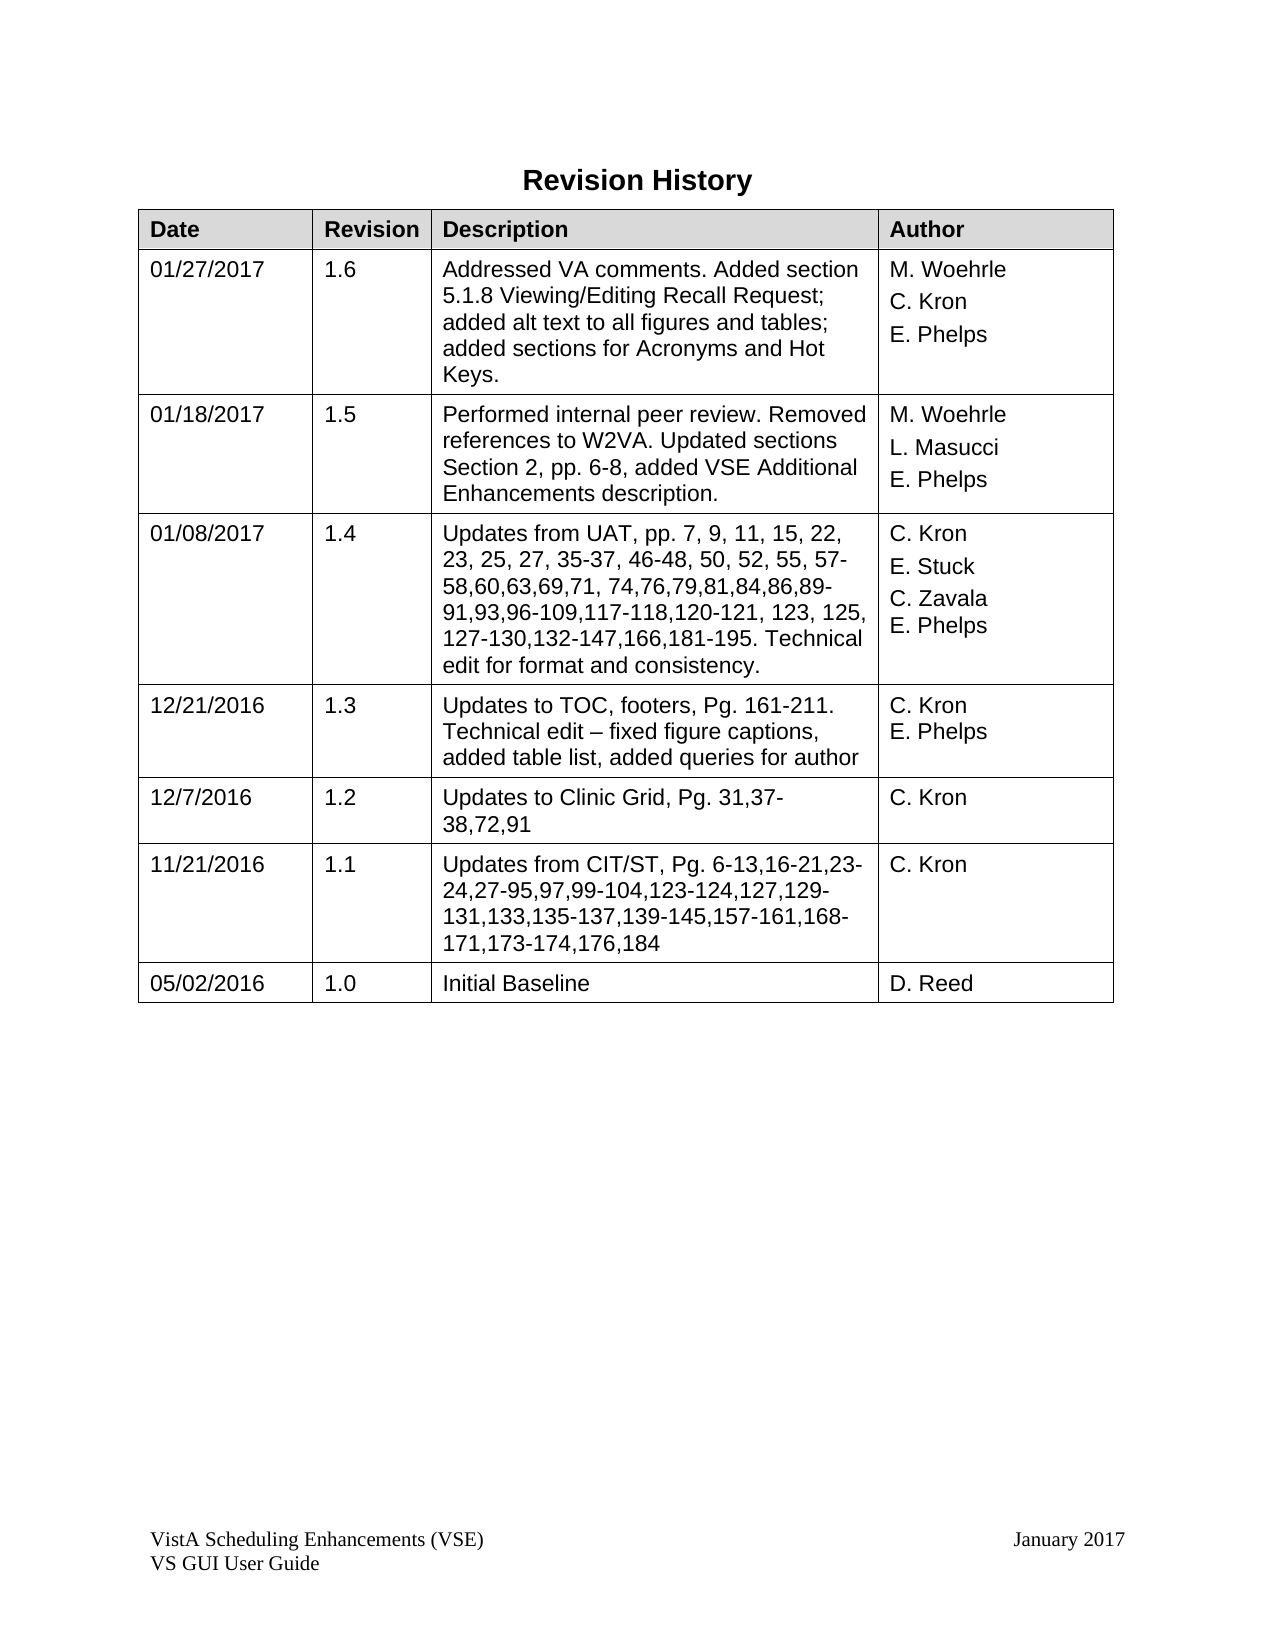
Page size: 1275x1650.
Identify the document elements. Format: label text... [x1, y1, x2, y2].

title Revision History [150, 162, 1125, 196]
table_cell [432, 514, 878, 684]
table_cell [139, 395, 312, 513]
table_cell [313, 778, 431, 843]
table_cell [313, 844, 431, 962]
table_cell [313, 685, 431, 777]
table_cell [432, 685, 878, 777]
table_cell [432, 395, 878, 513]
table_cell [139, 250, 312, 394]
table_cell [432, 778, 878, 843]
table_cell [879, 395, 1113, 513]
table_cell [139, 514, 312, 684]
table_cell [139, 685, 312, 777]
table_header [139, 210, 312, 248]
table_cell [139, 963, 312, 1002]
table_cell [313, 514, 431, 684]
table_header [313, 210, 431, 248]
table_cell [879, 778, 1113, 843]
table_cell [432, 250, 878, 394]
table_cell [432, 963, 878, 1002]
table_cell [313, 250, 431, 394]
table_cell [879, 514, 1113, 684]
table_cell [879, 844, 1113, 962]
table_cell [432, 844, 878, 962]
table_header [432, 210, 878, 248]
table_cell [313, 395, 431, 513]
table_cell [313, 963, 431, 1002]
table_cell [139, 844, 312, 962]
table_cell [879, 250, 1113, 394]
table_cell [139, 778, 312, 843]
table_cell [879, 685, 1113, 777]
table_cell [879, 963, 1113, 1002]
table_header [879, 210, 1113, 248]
